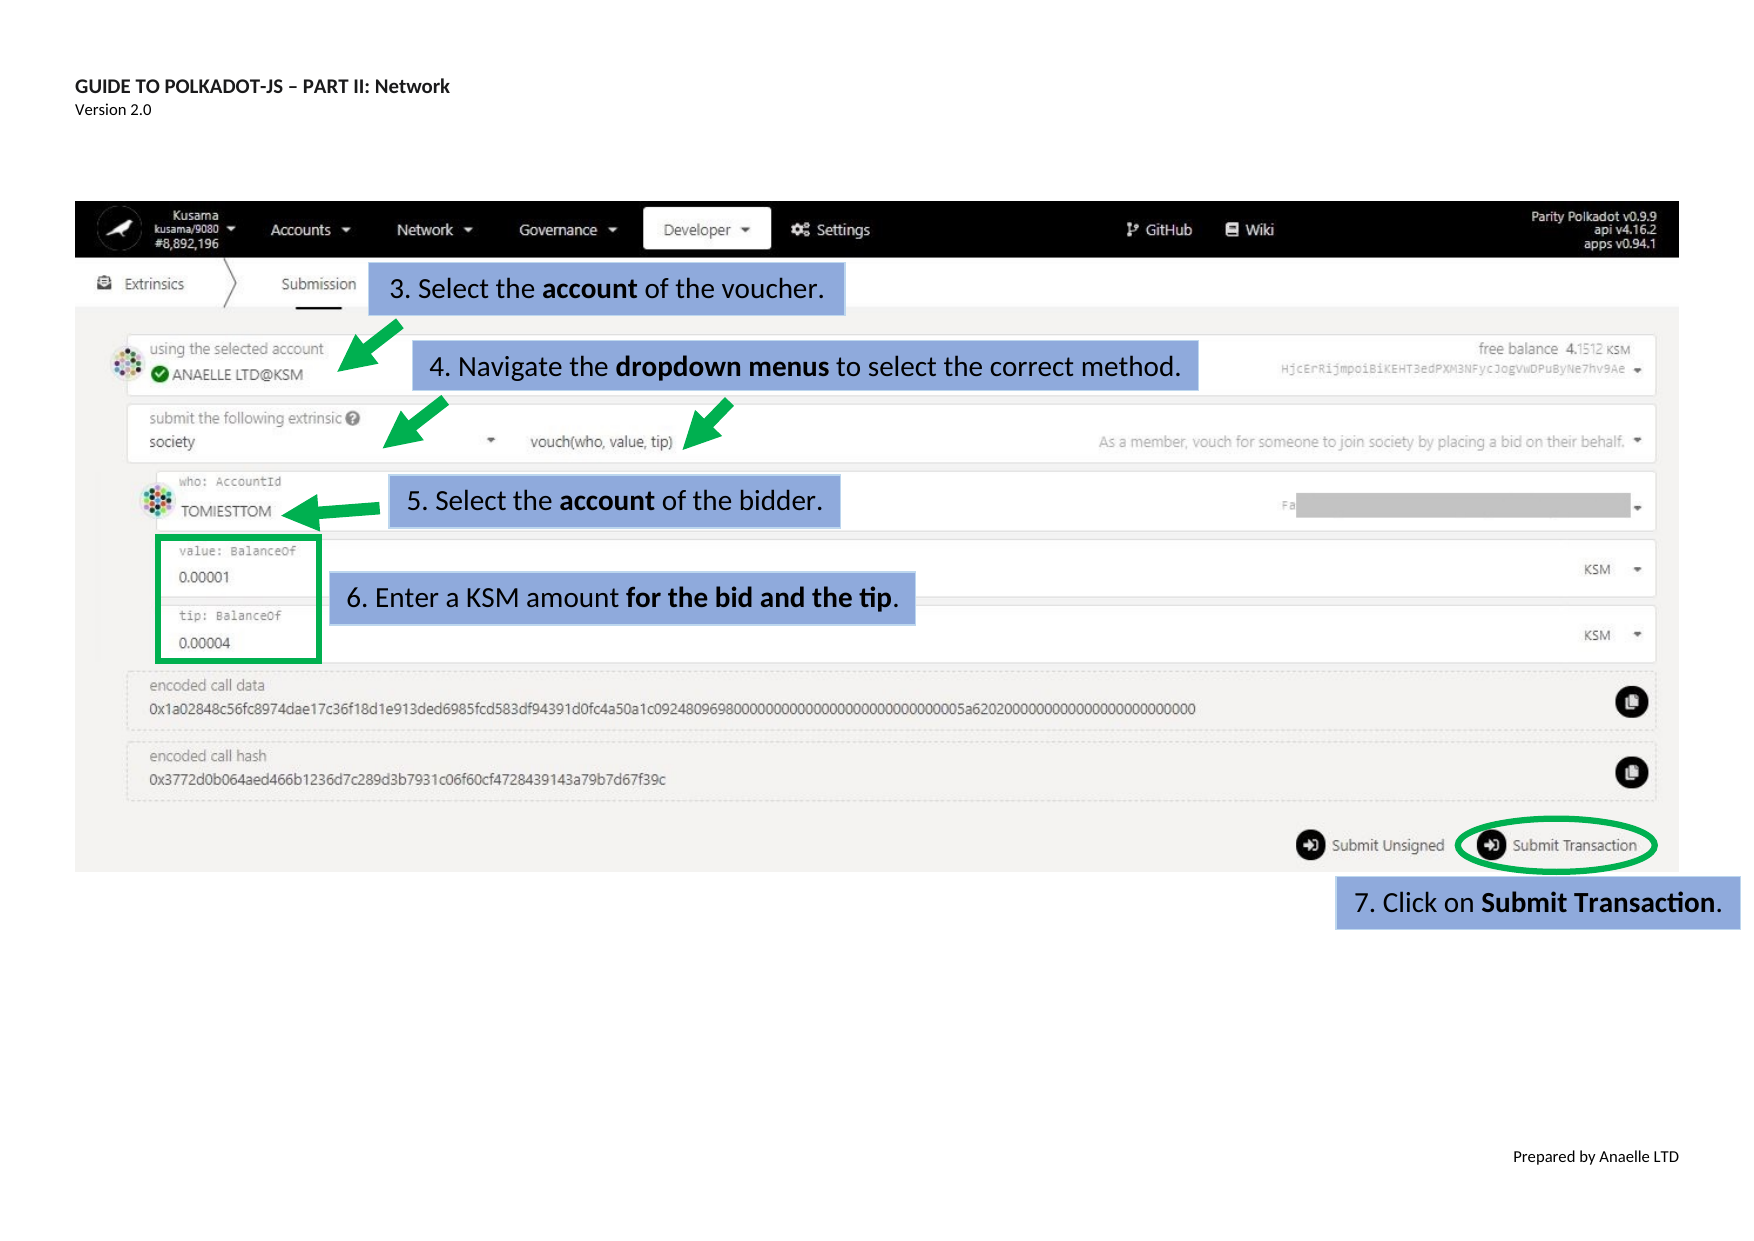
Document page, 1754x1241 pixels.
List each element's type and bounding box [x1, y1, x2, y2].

picture [75, 201, 1679, 872]
picture [1462, 822, 1651, 868]
